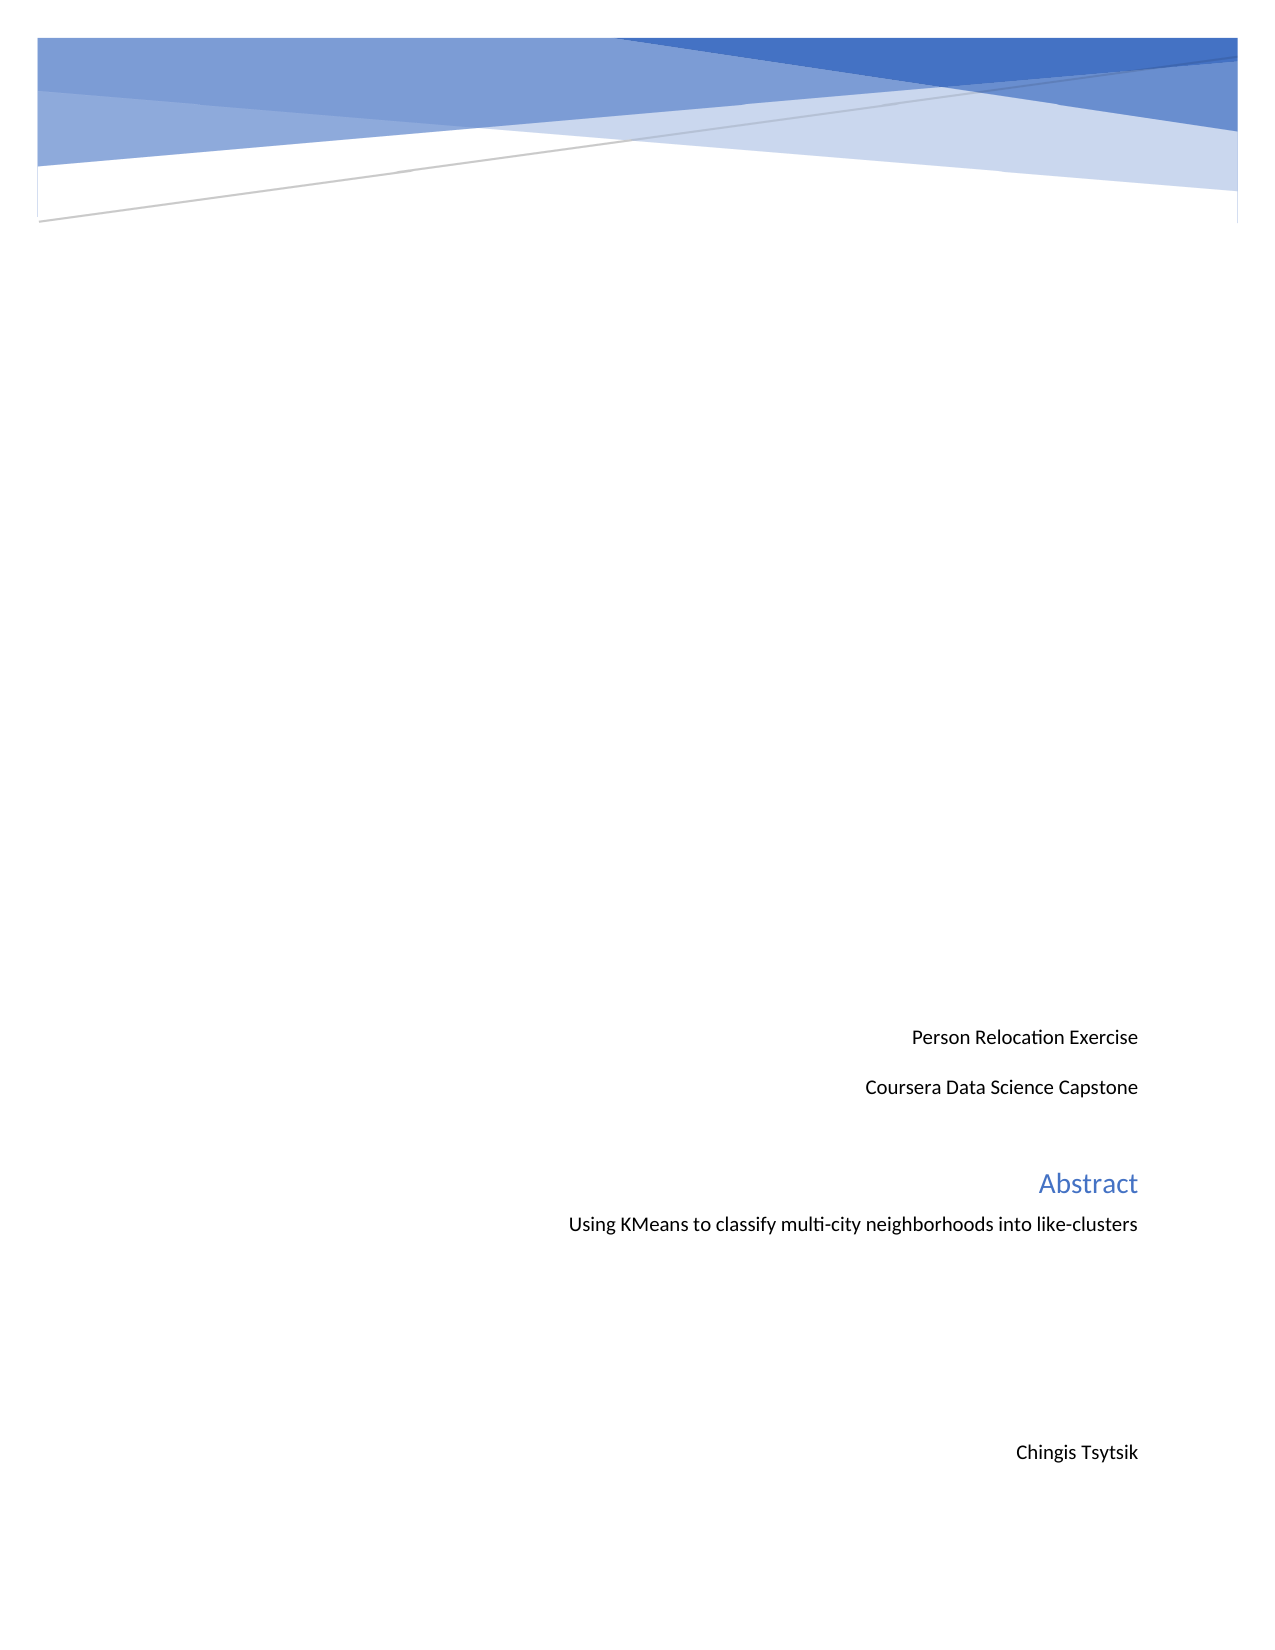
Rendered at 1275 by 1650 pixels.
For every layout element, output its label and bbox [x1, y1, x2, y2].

picture [37, 37, 1238, 238]
